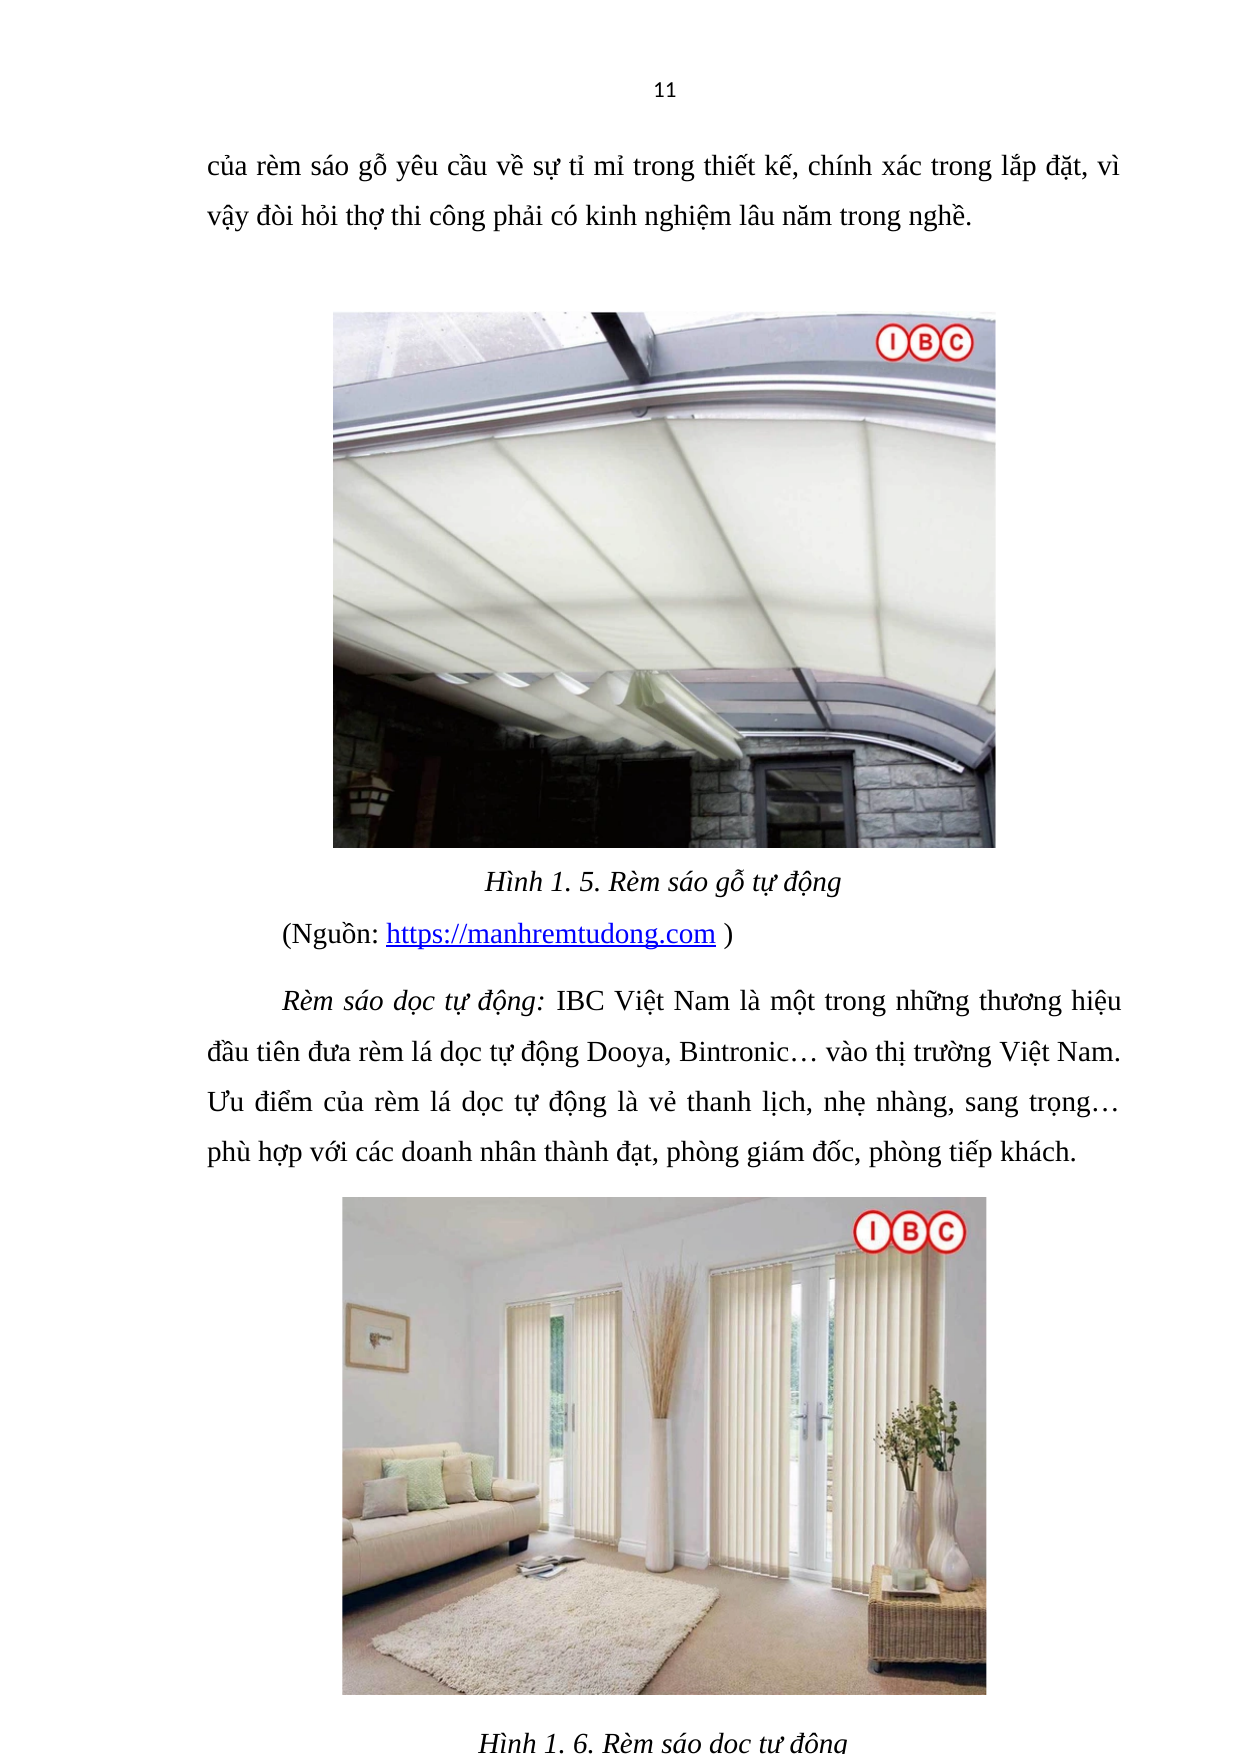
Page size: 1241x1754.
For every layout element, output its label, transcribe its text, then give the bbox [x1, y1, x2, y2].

text Rèm sáo dọc tự động: IBC Việt Nam là một trong những thương hiệu đầu tiên đưa rèm lá dọc tự động Dooya, Bintronic… vào thị trường Việt Nam. Ưu điểm của rèm lá dọc tự động là vẻ thanh lịch, nhẹ nhàng, sang trọng… phù hợp với các doanh nhân thành đạt, phòng giám đốc, phòng tiếp khách. [207, 983, 1122, 1168]
picture [342, 1197, 987, 1695]
picture [333, 311, 996, 848]
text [207, 148, 1122, 232]
